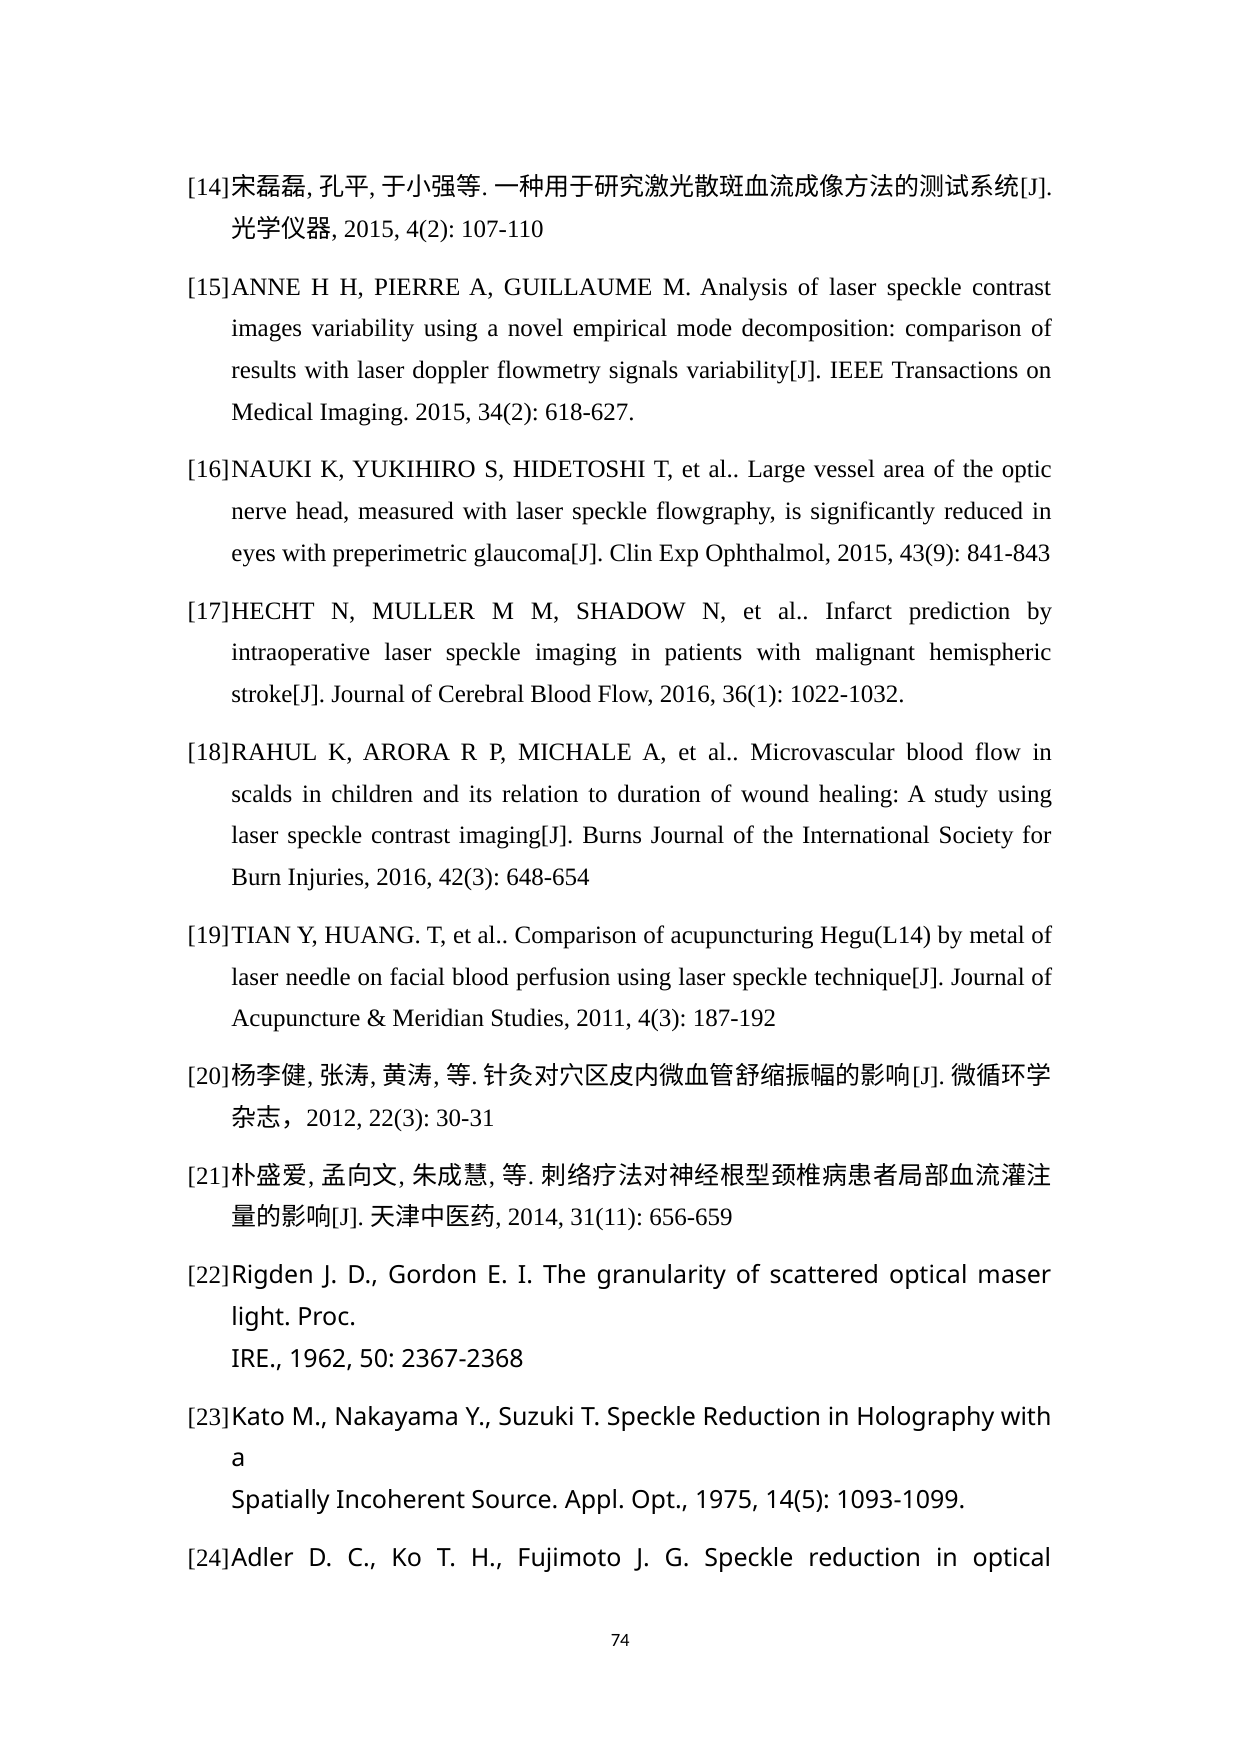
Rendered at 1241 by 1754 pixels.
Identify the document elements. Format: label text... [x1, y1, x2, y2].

list TIAN Y, HUANG. T, et al.. Comparison of acupuncturing Hegu(L14) by metal of laser needle on facial blood perfusion using laser speckle technique[J]. Journal of Acupuncture & Meridian Studies, 2011, 4(3): 187-192 [187, 910, 1053, 1035]
list Rigden J. D., Gordon E. I. The granularity of scattered optical maser light. Proc. IRE., 1962, 50: 2367-2368 [187, 1250, 1053, 1375]
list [187, 1533, 1053, 1574]
list RAHUL K, ARORA R P, MICHALE A, et al.. Microvascular blood flow in scalds in children and its relation to duration of wound healing: A study using laser speckle contrast imaging[J]. Burns Journal of the International Society for Burn Injuries, 2016, 42(3): 648-654 [187, 727, 1053, 894]
list HECHT N, MULLER M M, SHADOW N, et al.. Infarct prediction by intraoperative laser speckle imaging in patients with malignant hemispheric stroke[J]. Journal of Cerebral Blood Flow, 2016, 36(1): 1022-1032. [187, 586, 1053, 711]
list ANNE H H, PIERRE A, GUILLAUME M. Analysis of laser speckle contrast images variability using a novel empirical mode decomposition: comparison of results with laser doppler flowmetry signals variability[J]. IEEE Transactions on Medical Imaging. 2015, 34(2): 618-627. [187, 262, 1053, 428]
list 朴盛爱, 孟向文, 朱成慧, 等. 刺络疗法对神经根型颈椎病患者局部血流灌注量的影响[J]. 天津中医药, 2014, 31(11): 656-659 [187, 1151, 1053, 1234]
list 杨李健, 张涛, 黄涛, 等. 针灸对穴区皮内微血管舒缩振幅的影响[J]. 微循环学杂志，2012, 22(3): 30-31 [187, 1051, 1053, 1134]
list Kato M., Nakayama Y., Suzuki T. Speckle Reduction in Holography with a Spatially Incoherent Source. Appl. Opt., 1975, 14(5): 1093-1099. [187, 1392, 1053, 1517]
list NAUKI K, YUKIHIRO S, HIDETOSHI T, et al.. Large vessel area of the optic nerve head, measured with laser speckle flowgraphy, is significantly reduced in eyes with preperimetric glaucoma[J]. Clin Exp Ophthalmol, 2015, 43(9): 841-843 [187, 444, 1053, 569]
list 宋磊磊, 孔平, 于小强等. 一种用于研究激光散斑血流成像方法的测试系统[J]. 光学仪器, 2015, 4(2): 107-110 [187, 162, 1053, 245]
